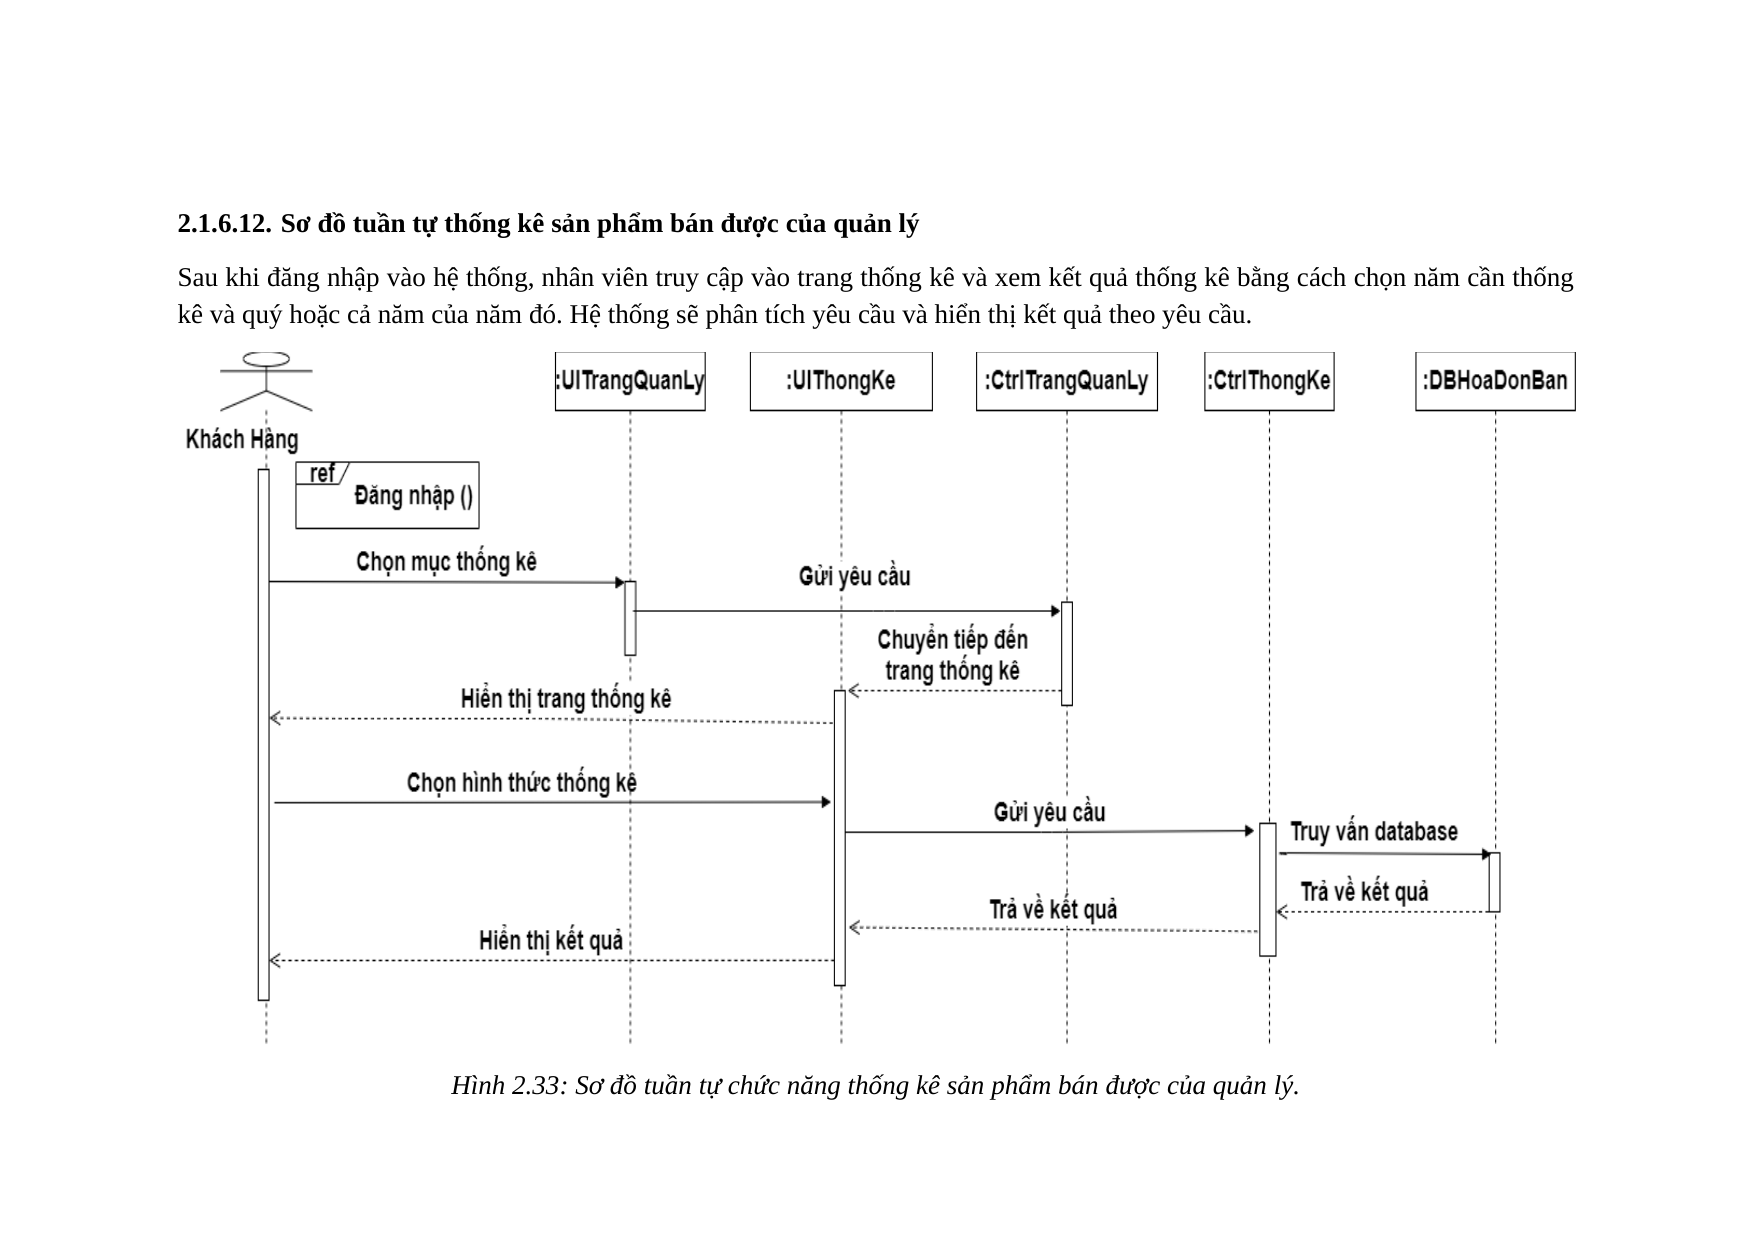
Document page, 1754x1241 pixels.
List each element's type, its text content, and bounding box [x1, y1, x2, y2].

picture [177, 352, 1577, 1047]
list Sơ đồ tuần tự thống kê sản phẩm bán được của quản lý [177, 207, 1577, 238]
text Sau khi đăng nhập vào hệ thống, nhân viên truy cập vào trang thống kê và xem kết quả thống kê bằng cách chọn năm cần thống kê và quý hoặc cả năm của năm đó. Hệ thống sẽ phân tích yêu cầu và hiển thị kết quả theo yêu cầu. [177, 261, 1577, 329]
text Hình 2.33: Sơ đồ tuần tự chức năng thống kê sản phẩm bán được của quản lý. [177, 1069, 1577, 1100]
